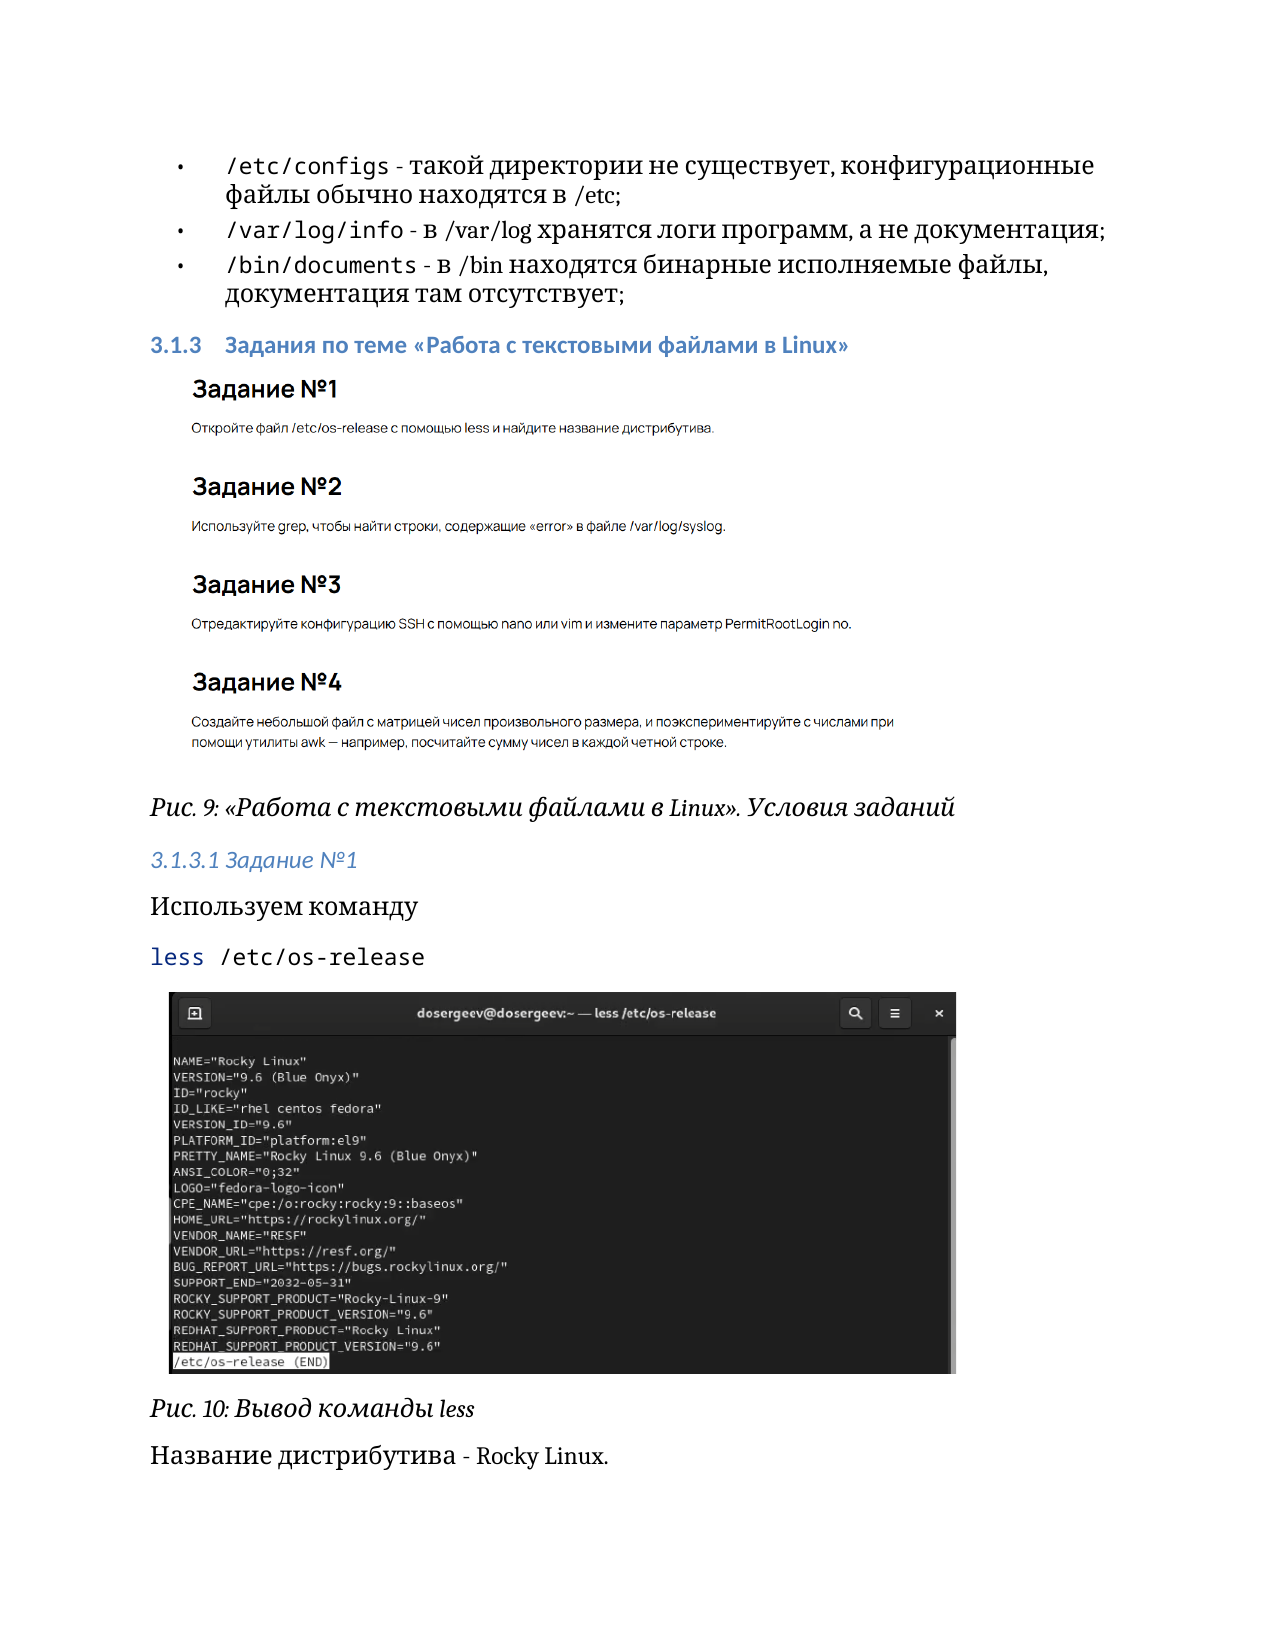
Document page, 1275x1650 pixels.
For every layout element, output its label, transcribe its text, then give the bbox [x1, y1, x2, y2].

list /etc/configs - такой директории не существует, конфигурационные файлы обычно находятся в /etc; [175, 150, 1125, 210]
list /var/log/info - в /var/log хранятся логи программ, а не документация; [175, 214, 1125, 245]
picture [168, 992, 957, 1374]
picture [168, 360, 957, 774]
list /bin/documents - в /bin находятся бинарные исполняемые файлы, документация там отсутствует; [175, 249, 1125, 309]
text Рис. 9: «Работа с текстовыми файлами в Linux». Условия заданий [150, 794, 1125, 823]
subtitle 3.1.3 Задания по теме «Работа с текстовыми файлами в Linux» [150, 329, 1125, 360]
subtitle 3.1.3.1 Задание №1 [150, 844, 1125, 874]
text Используем команду [150, 893, 1125, 922]
text Название дистрибутива - Rocky Linux. [150, 1442, 1125, 1471]
text Рис. 10: Вывод команды less [150, 1394, 1125, 1423]
text less /etc/os-release [150, 941, 1125, 972]
